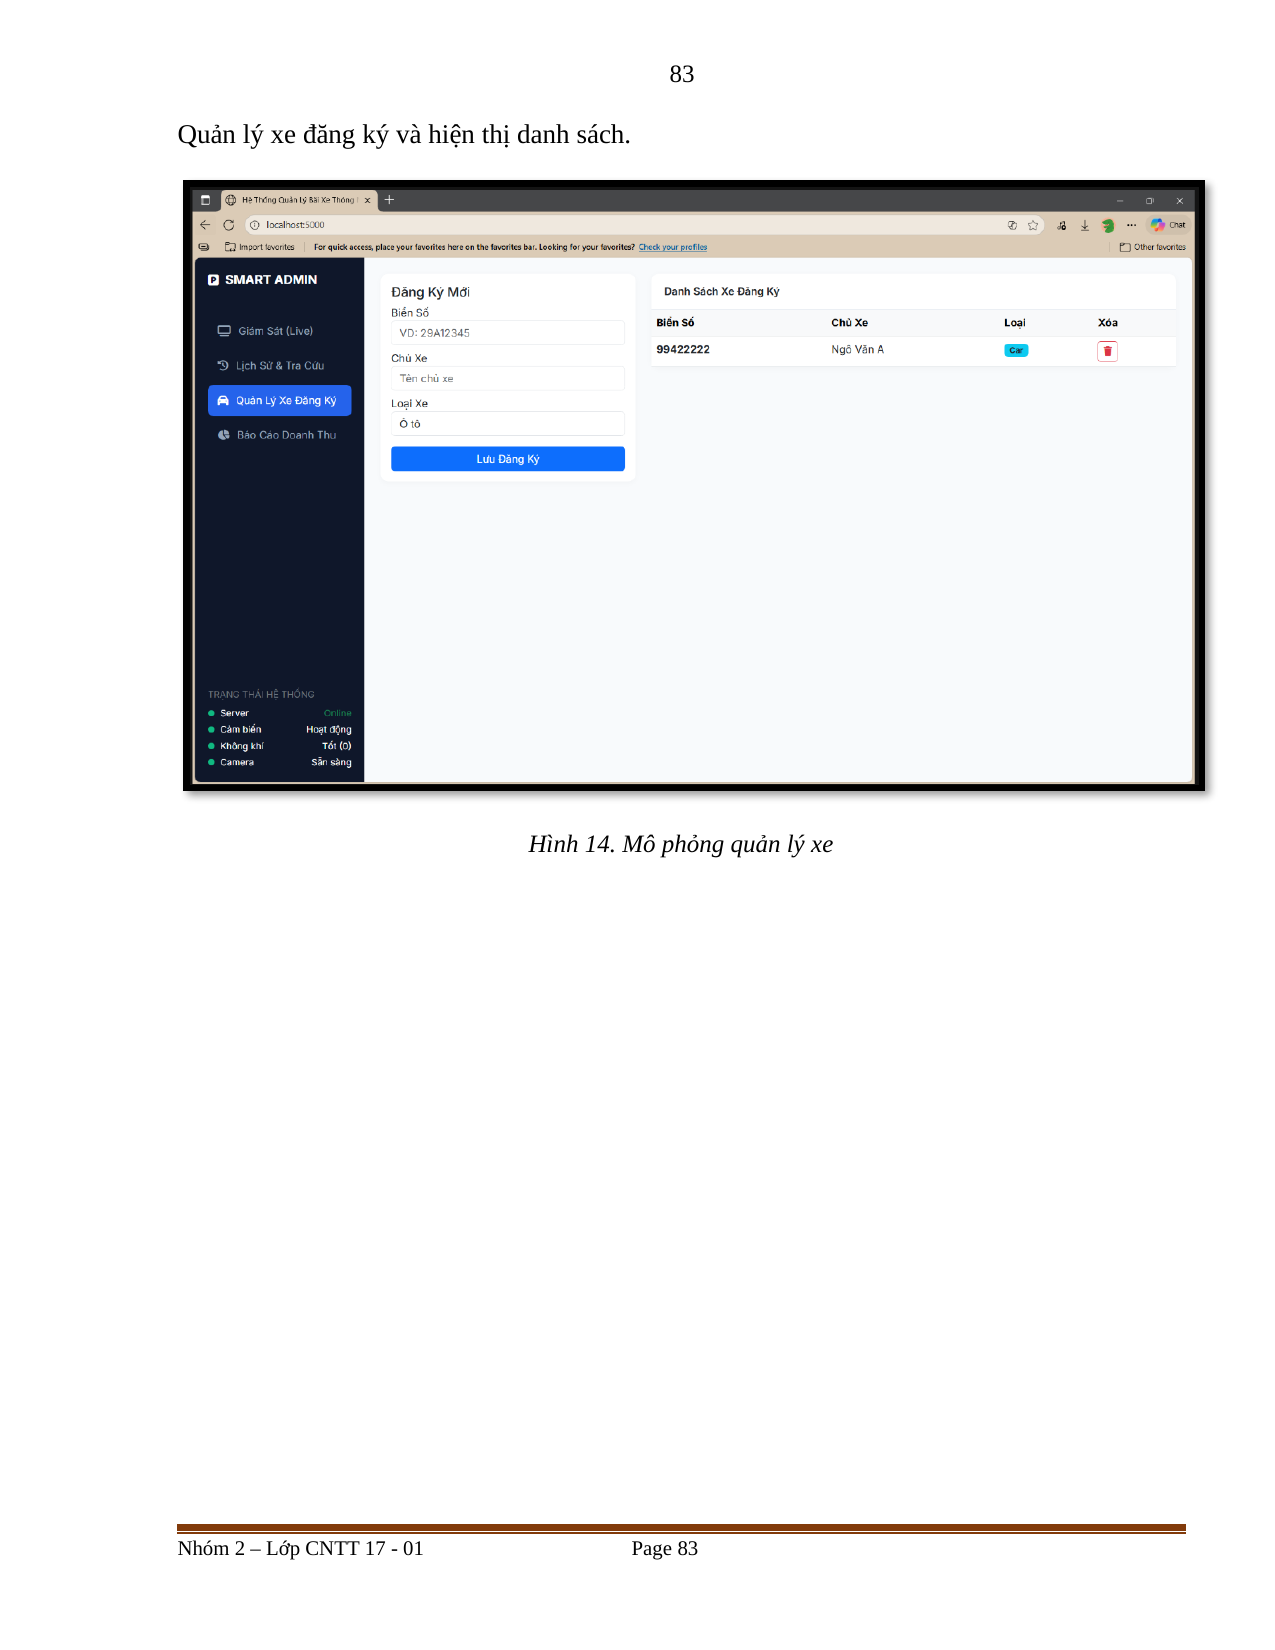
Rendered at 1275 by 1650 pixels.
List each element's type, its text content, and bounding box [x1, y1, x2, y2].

picture [190, 187, 1199, 785]
text Hình 14. Mô phỏng quản lý xe [177, 829, 1186, 858]
text Quản lý xe đăng ký và hiện thị danh sách. [177, 118, 1186, 149]
